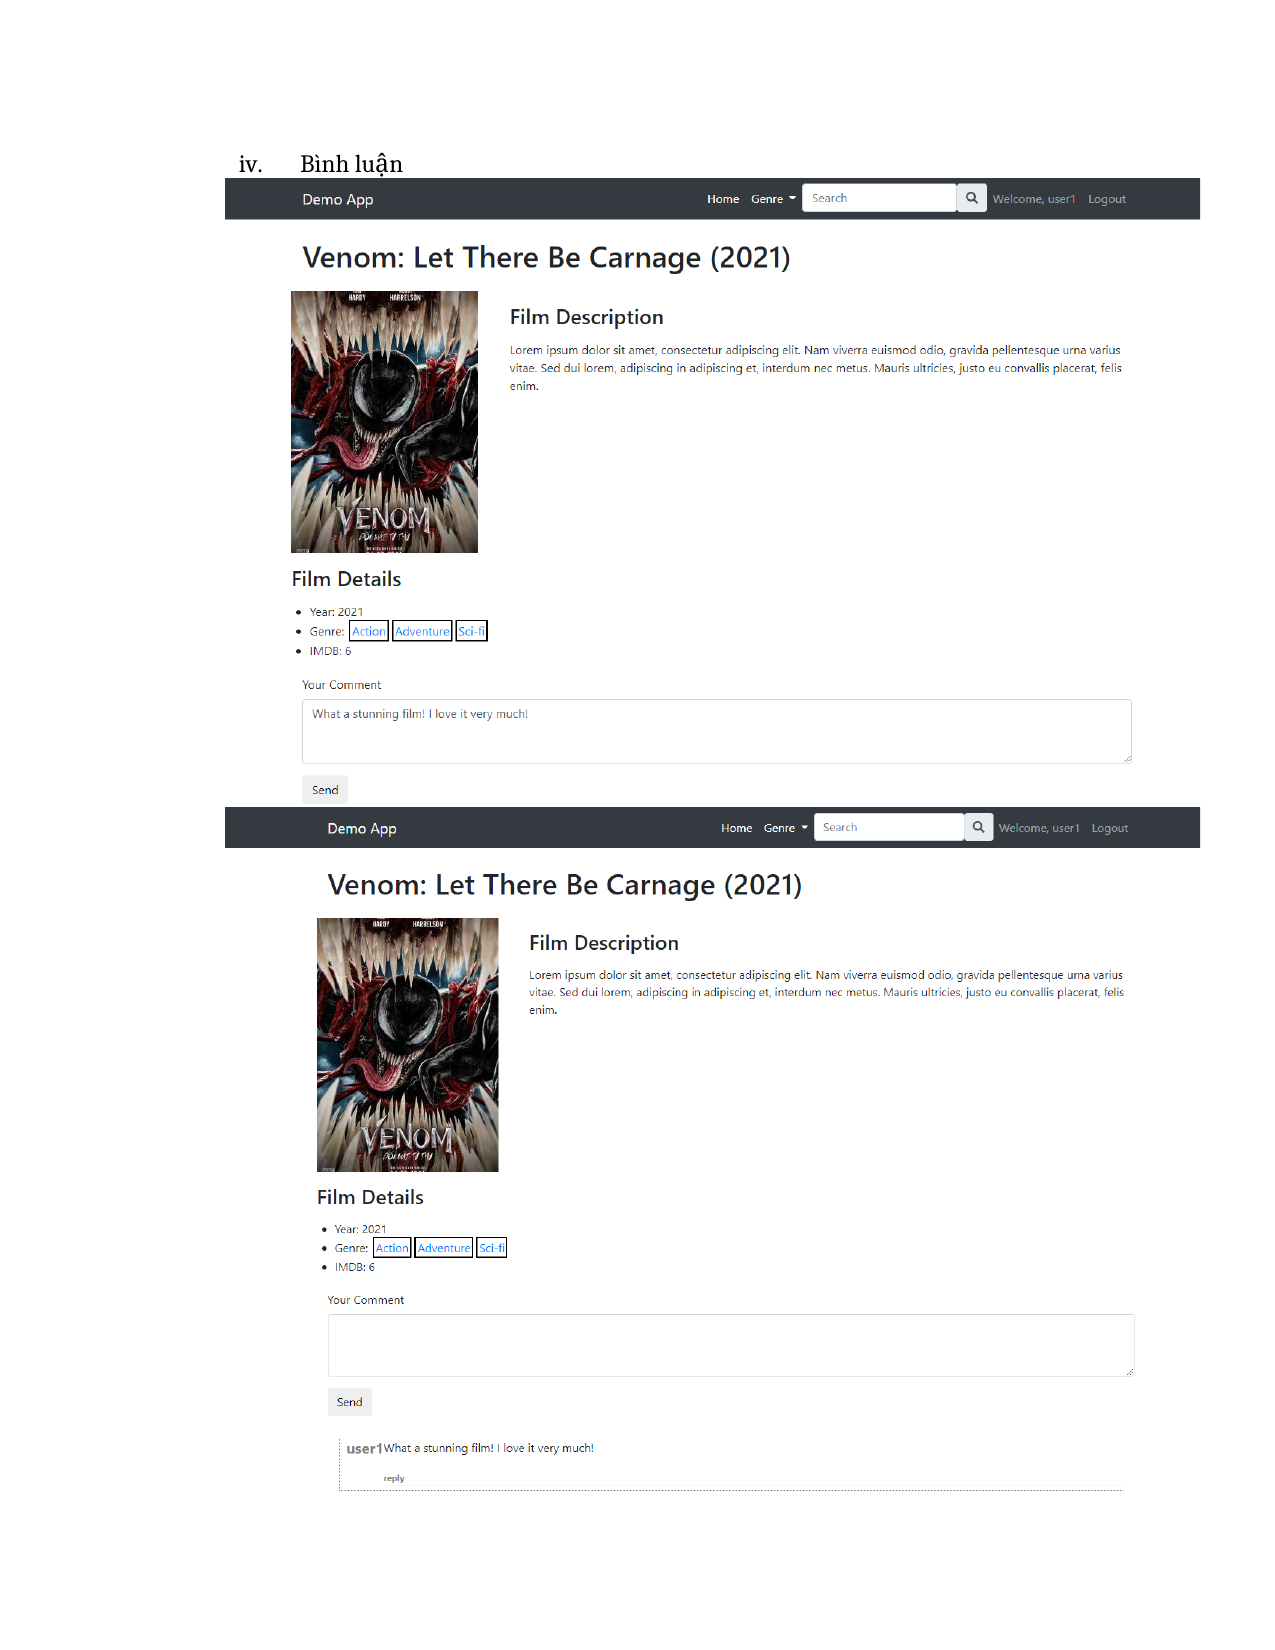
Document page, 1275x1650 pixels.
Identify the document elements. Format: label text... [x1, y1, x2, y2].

list Bình luận [262, 150, 1125, 178]
picture [225, 178, 1200, 1496]
